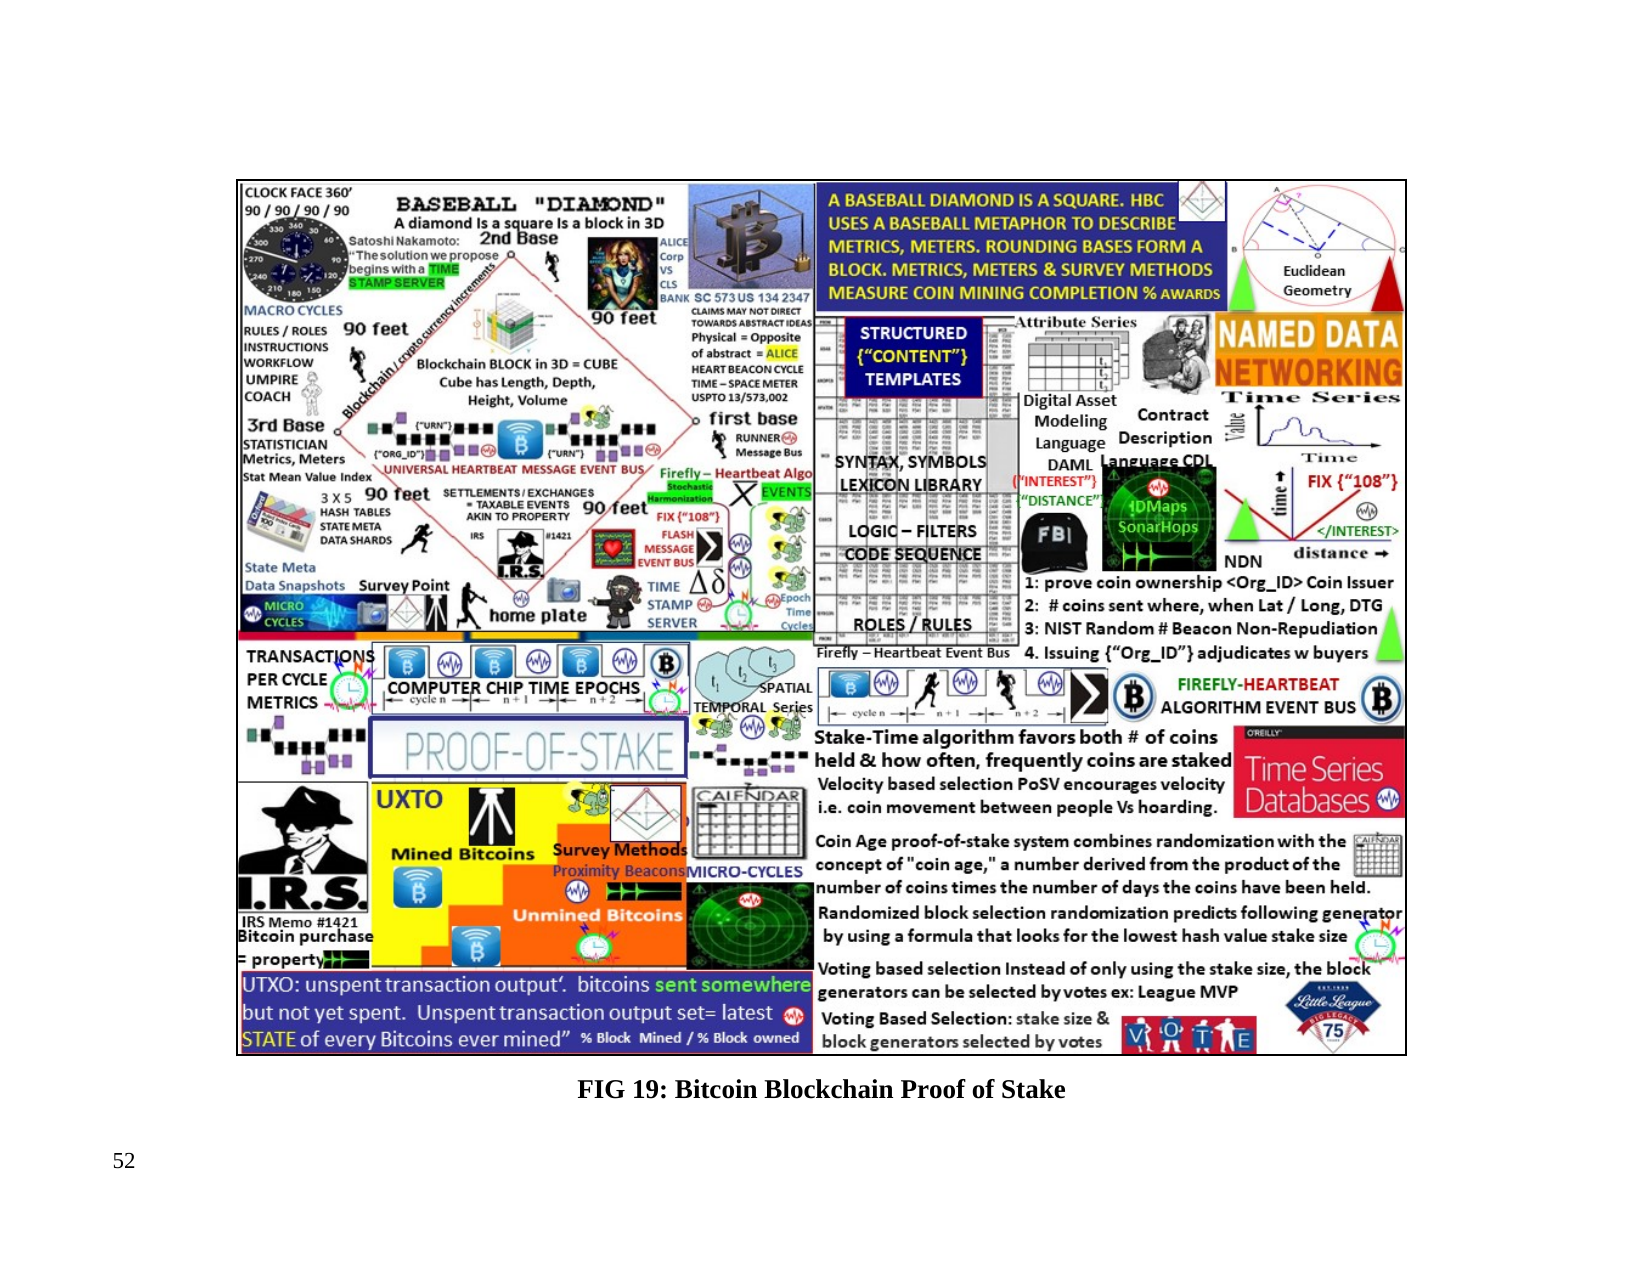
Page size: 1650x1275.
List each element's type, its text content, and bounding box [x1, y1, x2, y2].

picture [238, 181, 1405, 1054]
text FIG 19: Bitcoin Blockchain Proof of Stake [112, 1073, 1531, 1105]
